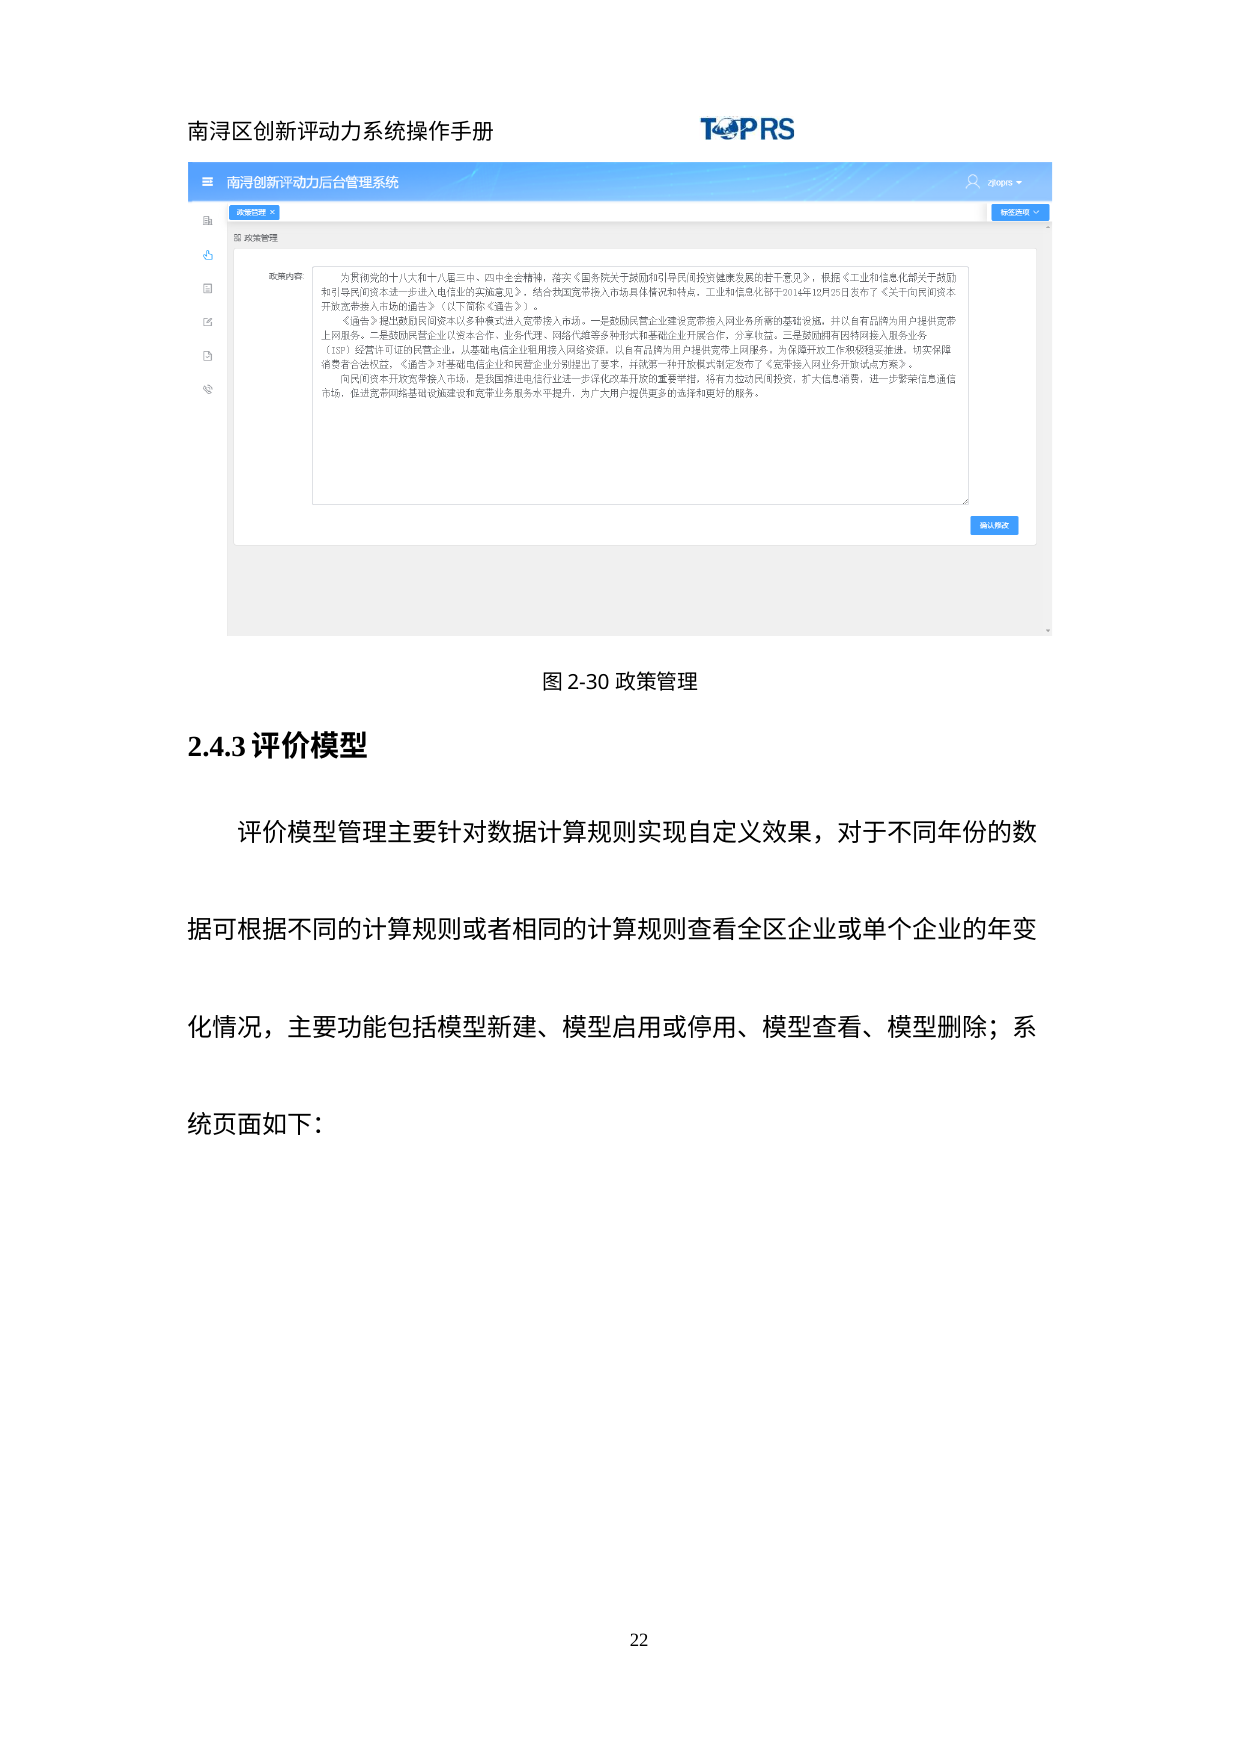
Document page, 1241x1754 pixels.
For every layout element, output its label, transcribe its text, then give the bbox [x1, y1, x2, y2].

picture [699, 116, 795, 140]
text 评价模型管理主要针对数据计算规则实现自定义效果，对于不同年份的数据可根据不同的计算规则或者相同的计算规则查看全区企业或单个企业的年变化情况，主要功能包括模型新建、模型启用或停用、模型查看、模型删除；系统页面如下： [187, 798, 1053, 1155]
text 图2-30 政策管理 [187, 664, 1053, 696]
picture [188, 162, 1053, 636]
subtitle 2.4.3评价模型 [187, 711, 1053, 776]
